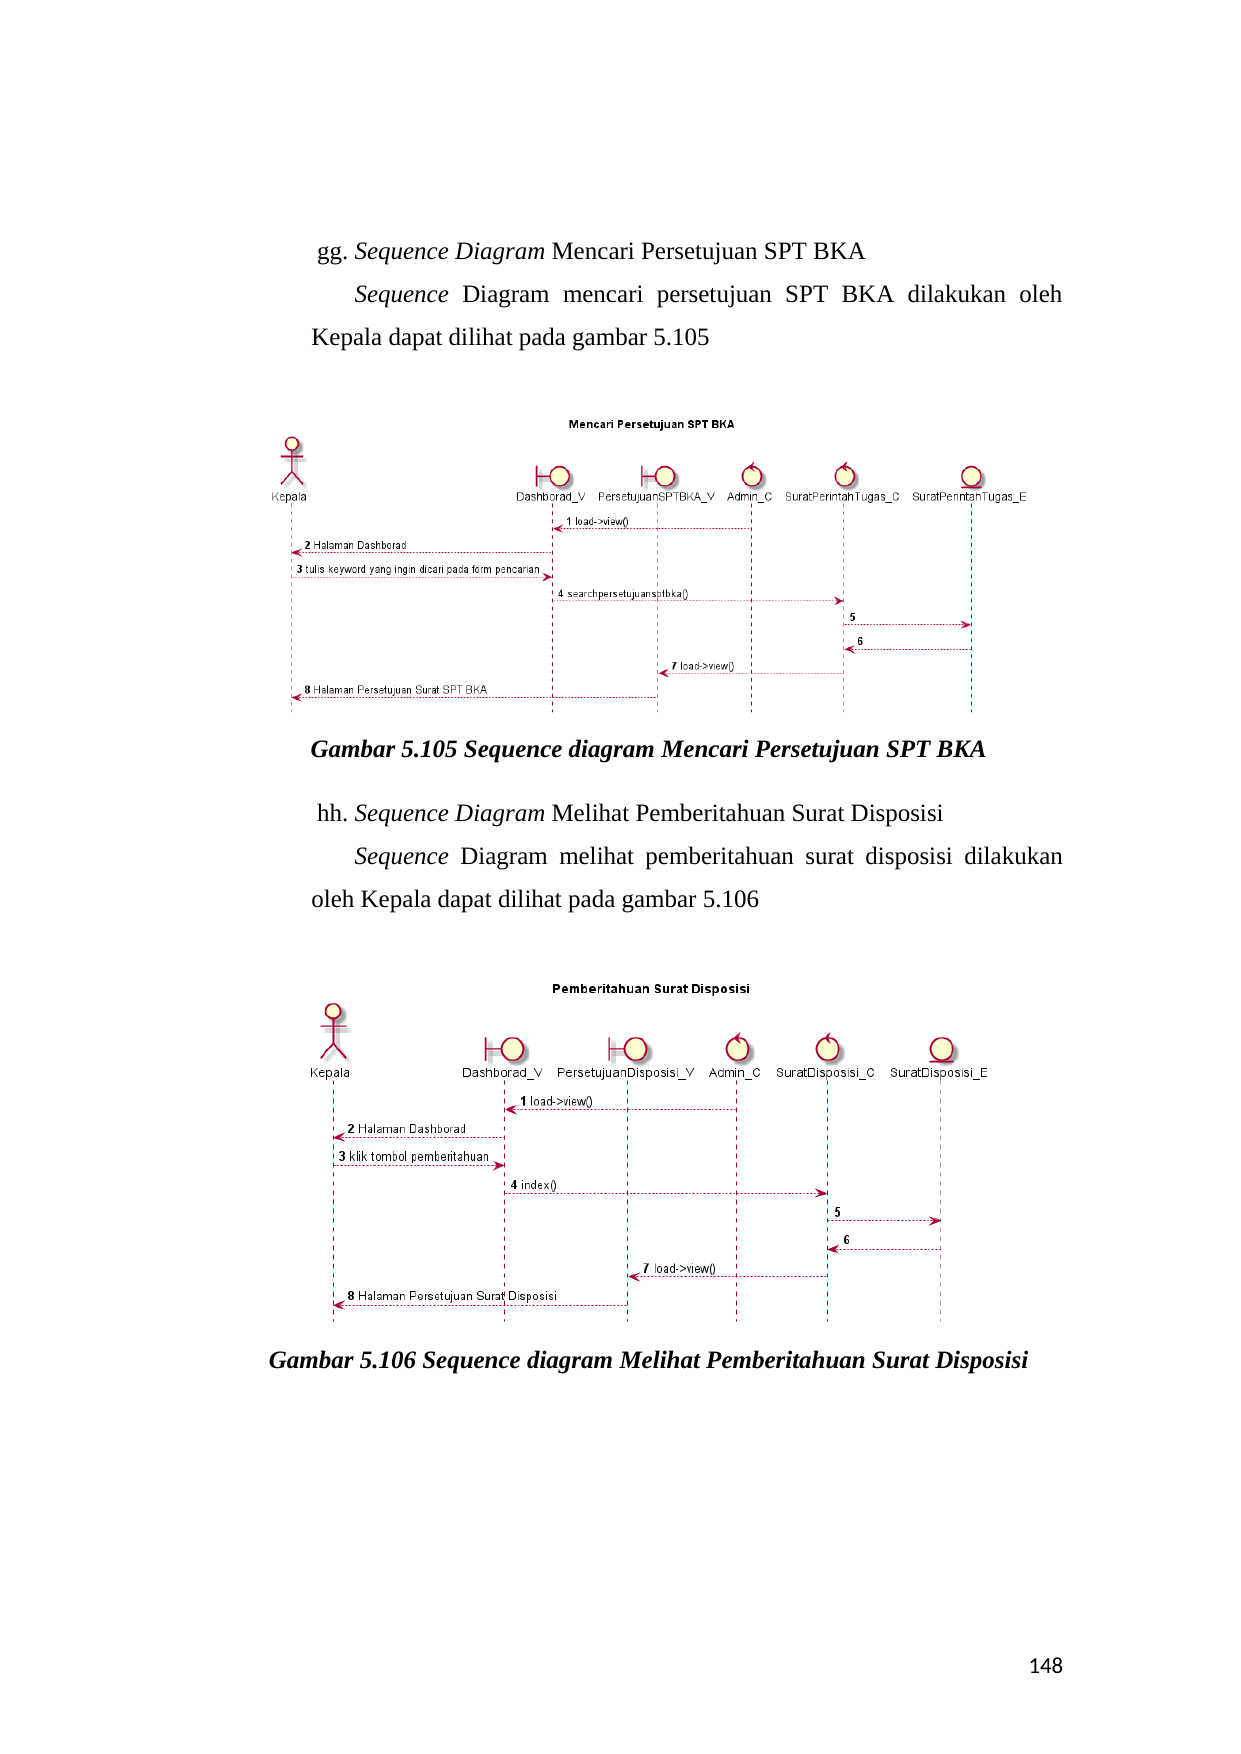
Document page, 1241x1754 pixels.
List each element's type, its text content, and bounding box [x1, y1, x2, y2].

text Gambar 5.106 Sequence diagram Melihat Pemberitahuan Surat Disposisi [236, 1345, 1063, 1374]
list Sequence Diagram melihat pemberitahuan surat disposisi dilakukan oleh Kepala dapat dilihat pada gambar 5.106 [311, 841, 1063, 913]
list Sequence Diagram Mencari Persetujuan SPT BKA [317, 236, 1063, 265]
picture [302, 970, 997, 1331]
picture [265, 408, 1034, 720]
list Sequence Diagram mencari persetujuan SPT BKA dilakukan oleh Kepala dapat dilihat pada gambar 5.105 [311, 279, 1063, 351]
text Gambar 5.105 Sequence diagram Mencari Persetujuan SPT BKA [236, 734, 1063, 762]
list Sequence Diagram Melihat Pemberitahuan Surat Disposisi [317, 798, 1063, 826]
